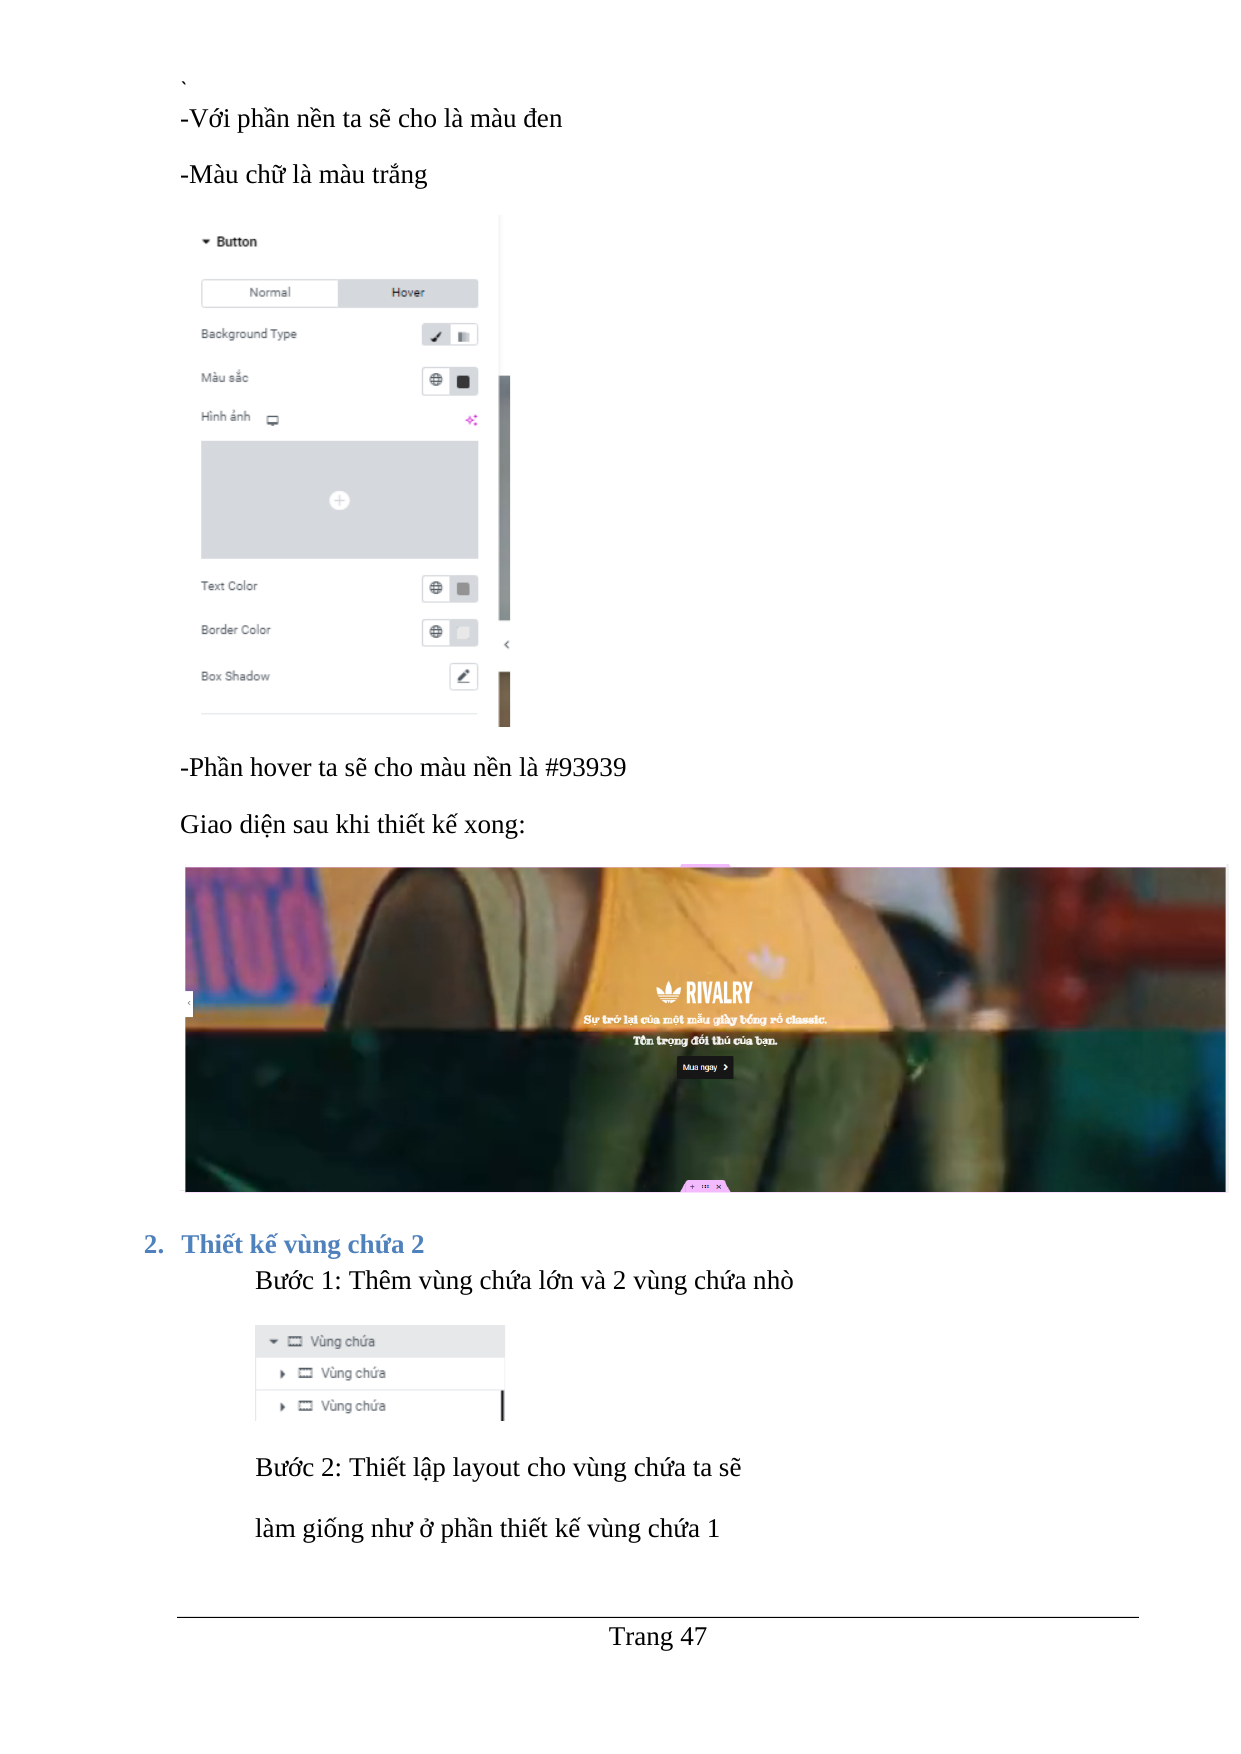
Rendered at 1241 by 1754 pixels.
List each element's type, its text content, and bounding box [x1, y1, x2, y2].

picture [180, 215, 511, 727]
subtitle Thiết kế vùng chứa 2 [144, 1228, 1192, 1259]
text -Phần hover ta sẽ cho màu nền là #93939 [180, 752, 1192, 783]
text Bước 2: Thiết lập layout cho vùng chứa ta sẽ [255, 1451, 801, 1482]
text Giao diện sau khi thiết kế xong: [180, 808, 1192, 839]
picture [255, 1325, 506, 1421]
text -Với phần nền ta sẽ cho là màu đen [180, 102, 1192, 133]
text làm giống như ở phần thiết kế vùng chứa 1 [144, 1512, 801, 1543]
text -Màu chữ là màu trắng [180, 158, 1192, 190]
picture [180, 864, 1229, 1193]
text Bước 1: Thêm vùng chứa lớn và 2 vùng chứa nhò [144, 1264, 801, 1296]
